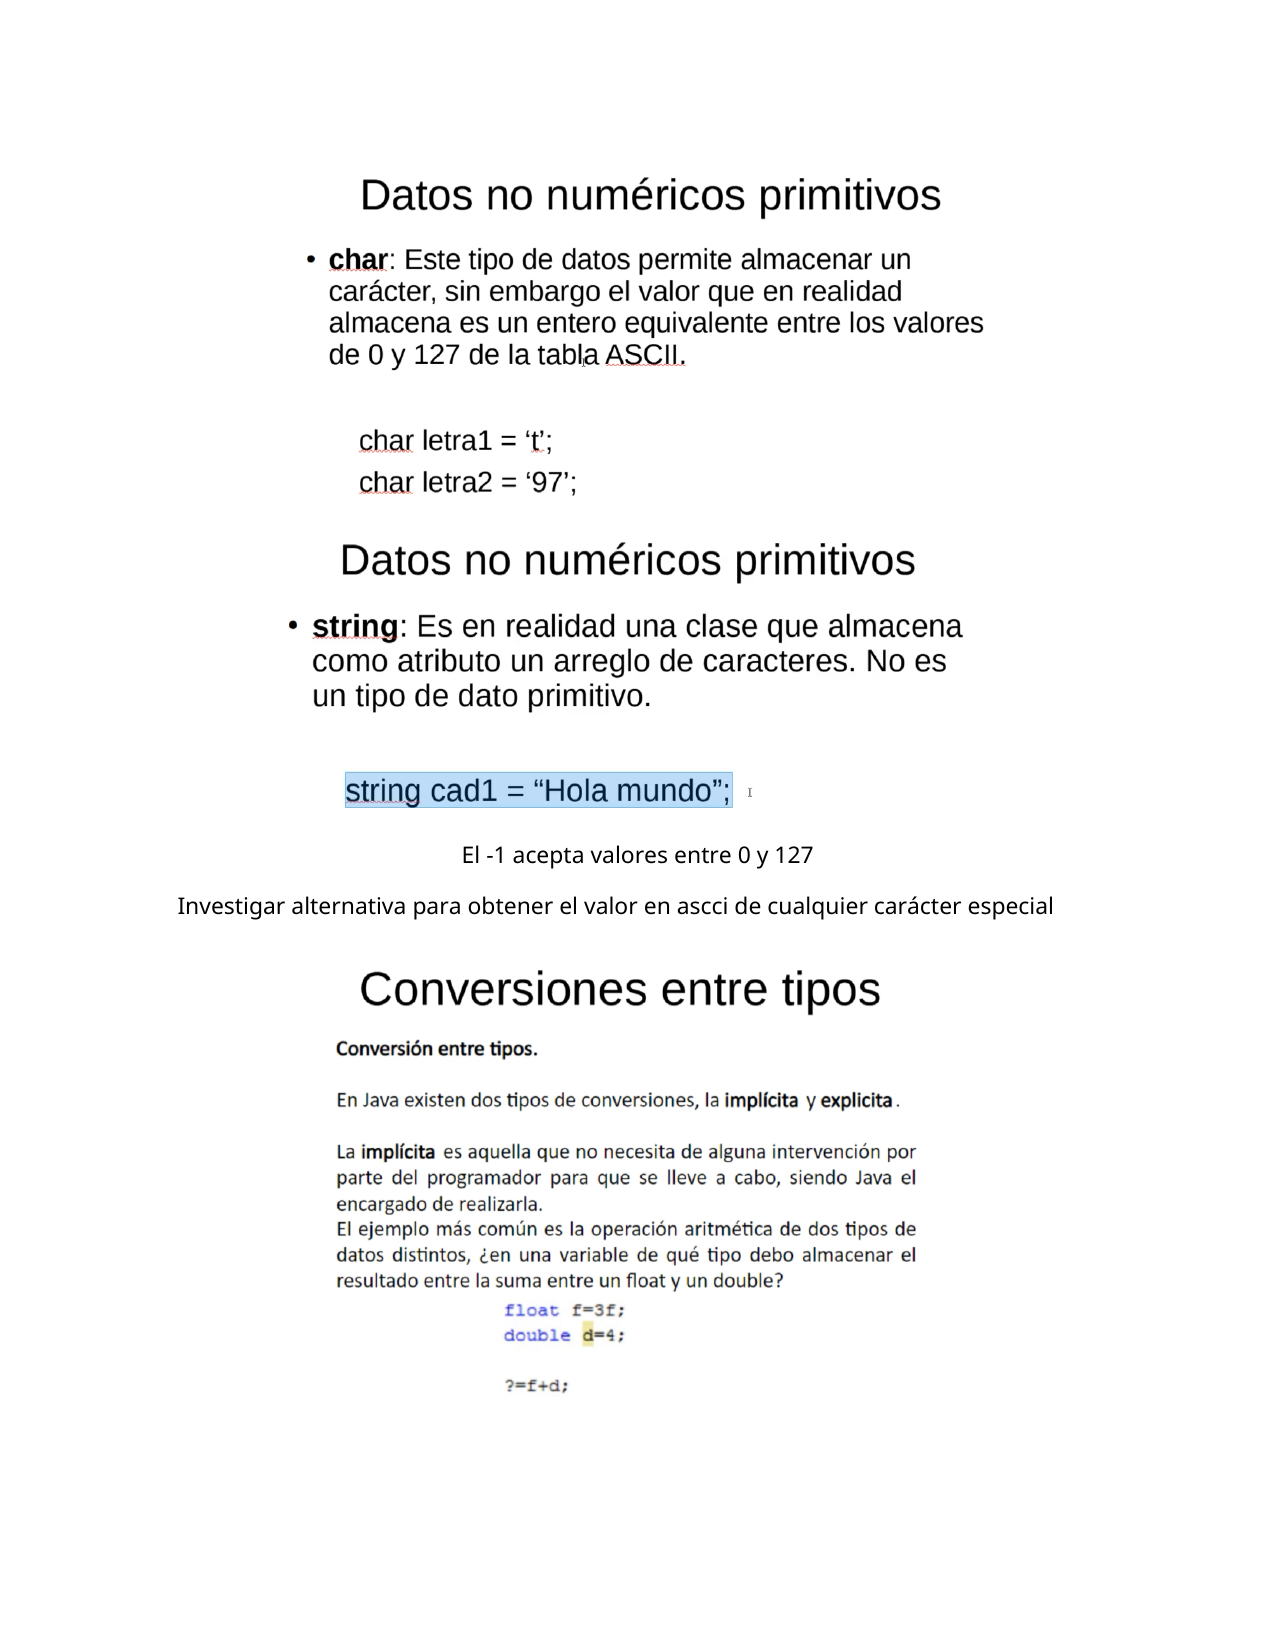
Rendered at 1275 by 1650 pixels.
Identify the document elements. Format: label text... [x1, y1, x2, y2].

text El -1 acepta valores entre 0 y 127 [177, 839, 1098, 871]
picture [262, 516, 1013, 821]
text Investigar alternativa para obtener el valor en ascci de cualquier carácter especial [177, 890, 1098, 921]
picture [284, 147, 991, 498]
picture [314, 940, 961, 1397]
